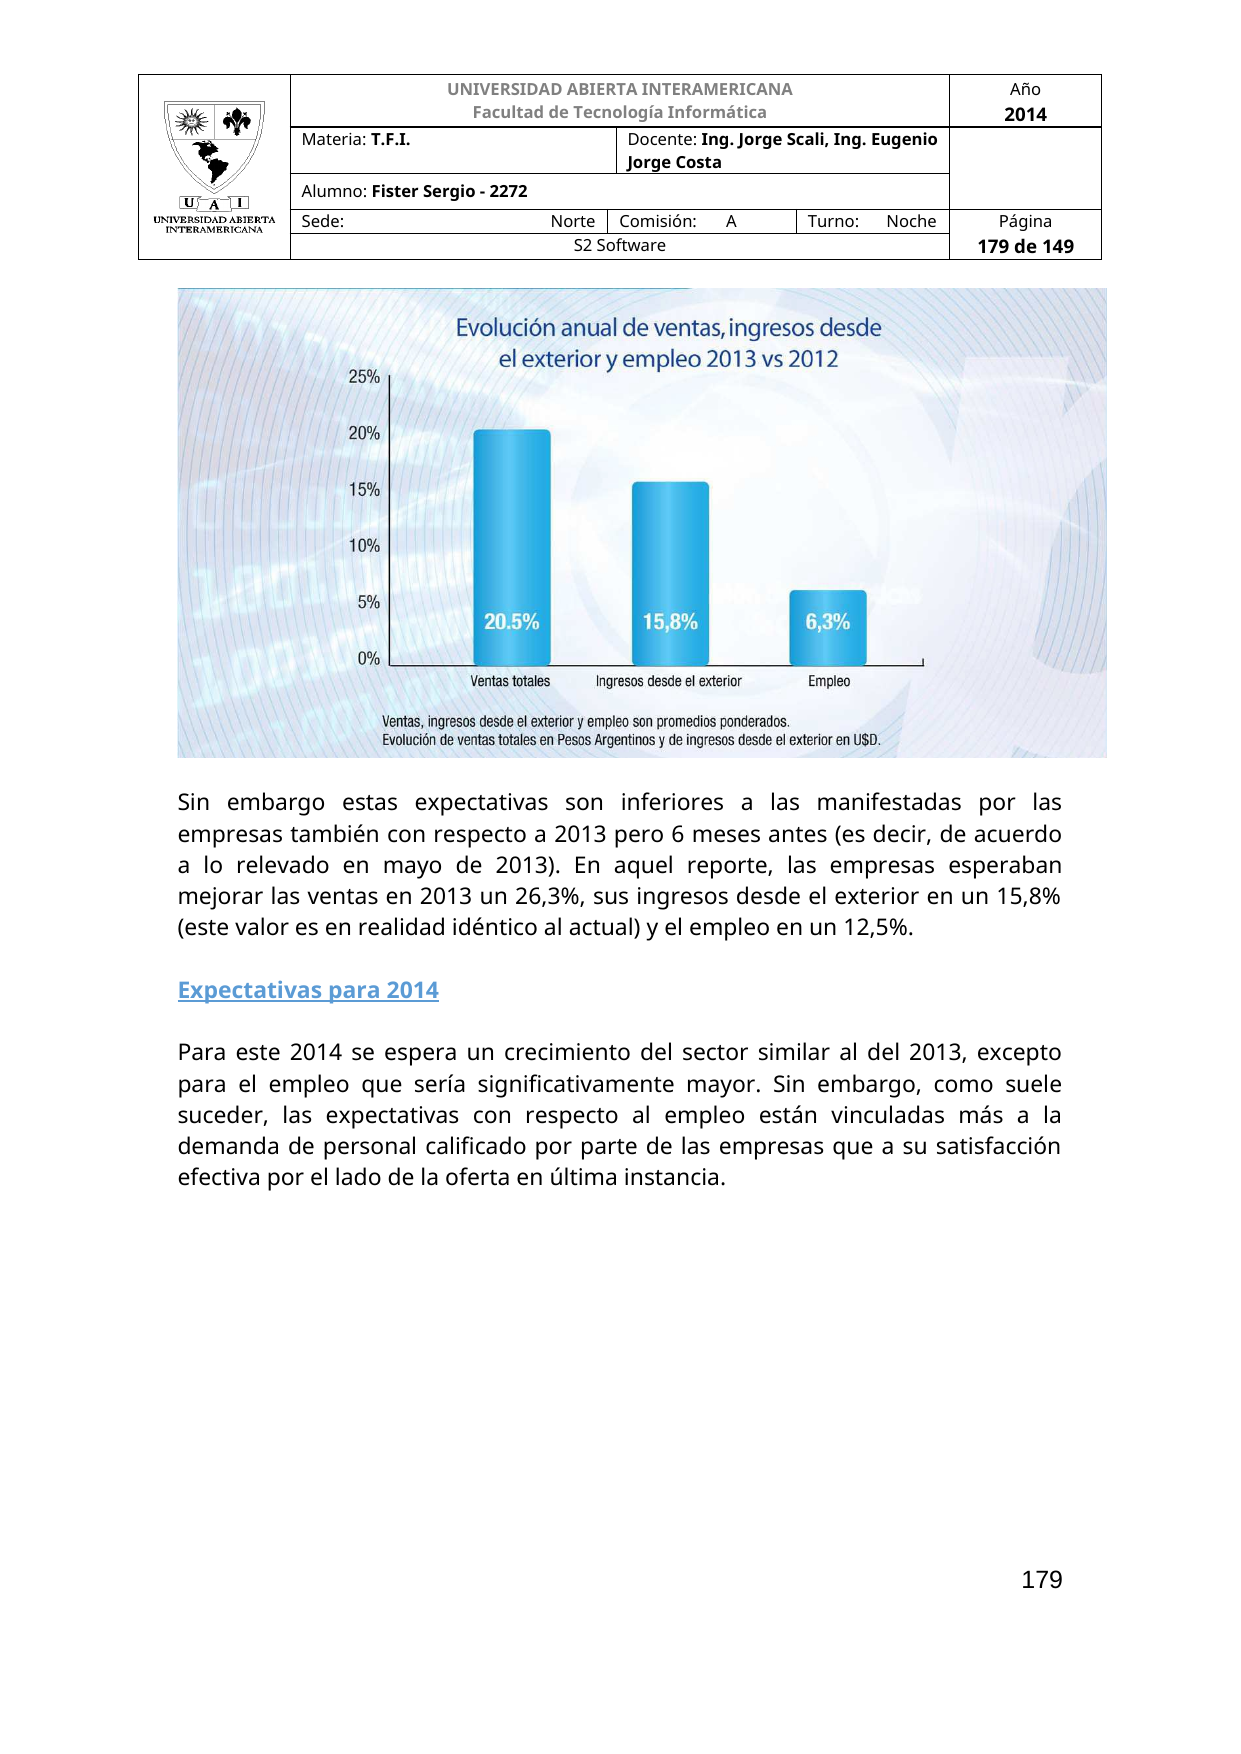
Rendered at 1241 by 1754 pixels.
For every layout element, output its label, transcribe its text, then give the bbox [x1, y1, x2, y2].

text Sin embargo estas expectativas son inferiores a las manifestadas por las empresas también con respecto a 2013 pero 6 meses antes (es decir, de acuerdo a lo relevado en mayo de 2013). En aquel reporte, las empresas esperaban mejorar las ventas en 2013 un 26,3%, sus ingresos desde el exterior en un 15,8% (este valor es en realidad idéntico al actual) y el empleo en un 12,5%. [177, 786, 1063, 943]
picture [177, 288, 1107, 758]
text Expectativas para 2014 [177, 974, 1063, 1005]
picture [153, 101, 276, 233]
text Para este 2014 se espera un crecimiento del sector similar al del 2013, excepto para el empleo que sería significativamente mayor. Sin embargo, como suele suceder, las expectativas con respecto al empleo están vinculadas más a la demanda de personal calificado por parte de las empresas que a su satisfacción efectiva por el lado de la oferta en última instancia. [177, 1036, 1063, 1193]
